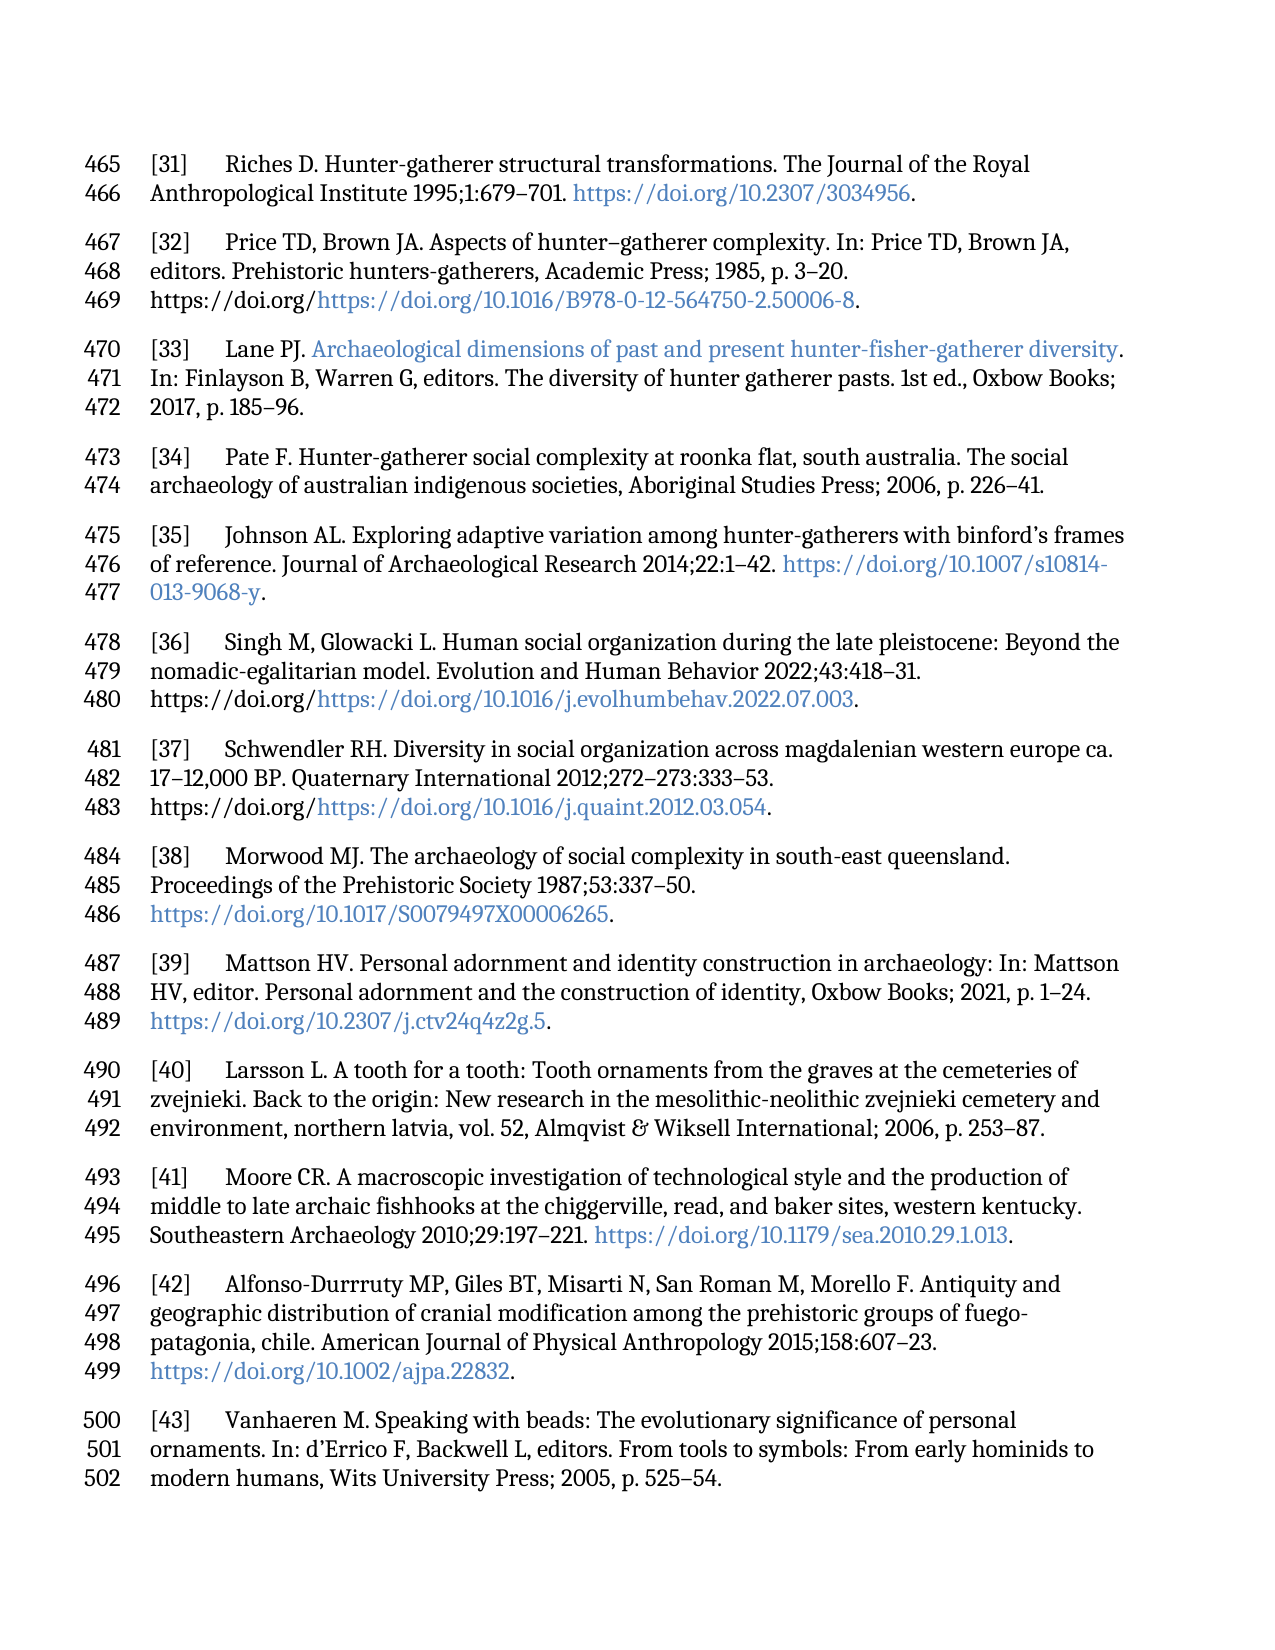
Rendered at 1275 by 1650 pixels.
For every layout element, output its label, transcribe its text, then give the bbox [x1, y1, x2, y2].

text [41] Moore CR. A macroscopic investigation of technological style and the production of middle to late archaic fishhooks at the chiggerville, read, and baker sites, western kentucky. Southeastern Archaeology 2010;29:197–221. https://doi.org/10.1179/sea.2010.29.1.013. [150, 1163, 1125, 1249]
text [35] Johnson AL. Exploring adaptive variation among hunter-gatherers with binford’s frames of reference. Journal of Archaeological Research 2014;22:1–42. https://doi.org/10.1007/s10814-013-9068-y. [150, 521, 1125, 607]
text [36] Singh M, Glowacki L. Human social organization during the late pleistocene: Beyond the nomadic-egalitarian model. Evolution and Human Behavior 2022;43:418–31. https://doi.org/https://doi.org/10.1016/j.evolhumbehav.2022.07.003. [150, 628, 1125, 714]
text [39] Mattson HV. Personal adornment and identity construction in archaeology: In: Mattson HV, editor. Personal adornment and the construction of identity, Oxbow Books; 2021, p. 1–24. https://doi.org/10.2307/j.ctv24q4z2g.5. [150, 949, 1125, 1035]
text [38] Morwood MJ. The archaeology of social complexity in south-east queensland. Proceedings of the Prehistoric Society 1987;53:337–50. https://doi.org/10.1017/S0079497X00006265. [150, 842, 1125, 928]
text [40] Larsson L. A tooth for a tooth: Tooth ornaments from the graves at the cemeteries of zvejnieki. Back to the origin: New research in the mesolithic-neolithic zvejnieki cemetery and environment, northern latvia, vol. 52, Almqvist & Wiksell International; 2006, p. 253–87. [150, 1056, 1125, 1142]
text [31] Riches D. Hunter-gatherer structural transformations. The Journal of the Royal Anthropological Institute 1995;1:679–701. https://doi.org/10.2307/3034956. [150, 150, 1125, 207]
text [32] Price TD, Brown JA. Aspects of hunter–gatherer complexity. In: Price TD, Brown JA, editors. Prehistoric hunters-gatherers, Academic Press; 1985, p. 3–20. https://doi.org/https://doi.org/10.1016/B978-0-12-564750-2.50006-8. [150, 228, 1125, 314]
text [34] Pate F. Hunter-gatherer social complexity at roonka flat, south australia. The social archaeology of australian indigenous societies, Aboriginal Studies Press; 2006, p. 226–41. [150, 442, 1125, 500]
text [43] Vanhaeren M. Speaking with beads: The evolutionary significance of personal ornaments. In: d’Errico F, Backwell L, editors. From tools to symbols: From early hominids to modern humans, Wits University Press; 2005, p. 525–54. [150, 1406, 1125, 1492]
text [37] Schwendler RH. Diversity in social organization across magdalenian western europe ca. 17–12,000 BP. Quaternary International 2012;272–273:333–53. https://doi.org/https://doi.org/10.1016/j.quaint.2012.03.054. [150, 735, 1125, 821]
text [42] Alfonso-Durrruty MP, Giles BT, Misarti N, San Roman M, Morello F. Antiquity and geographic distribution of cranial modification among the prehistoric groups of fuego-patagonia, chile. American Journal of Physical Anthropology 2015;158:607–23. https://doi.org/10.1002/ajpa.22832. [150, 1270, 1125, 1385]
text [33] Lane PJ. Archaeological dimensions of past and present hunter-fisher-gatherer diversity. In: Finlayson B, Warren G, editors. The diversity of hunter gatherer pasts. 1st ed., Oxbow Books; 2017, p. 185–96. [150, 335, 1125, 422]
